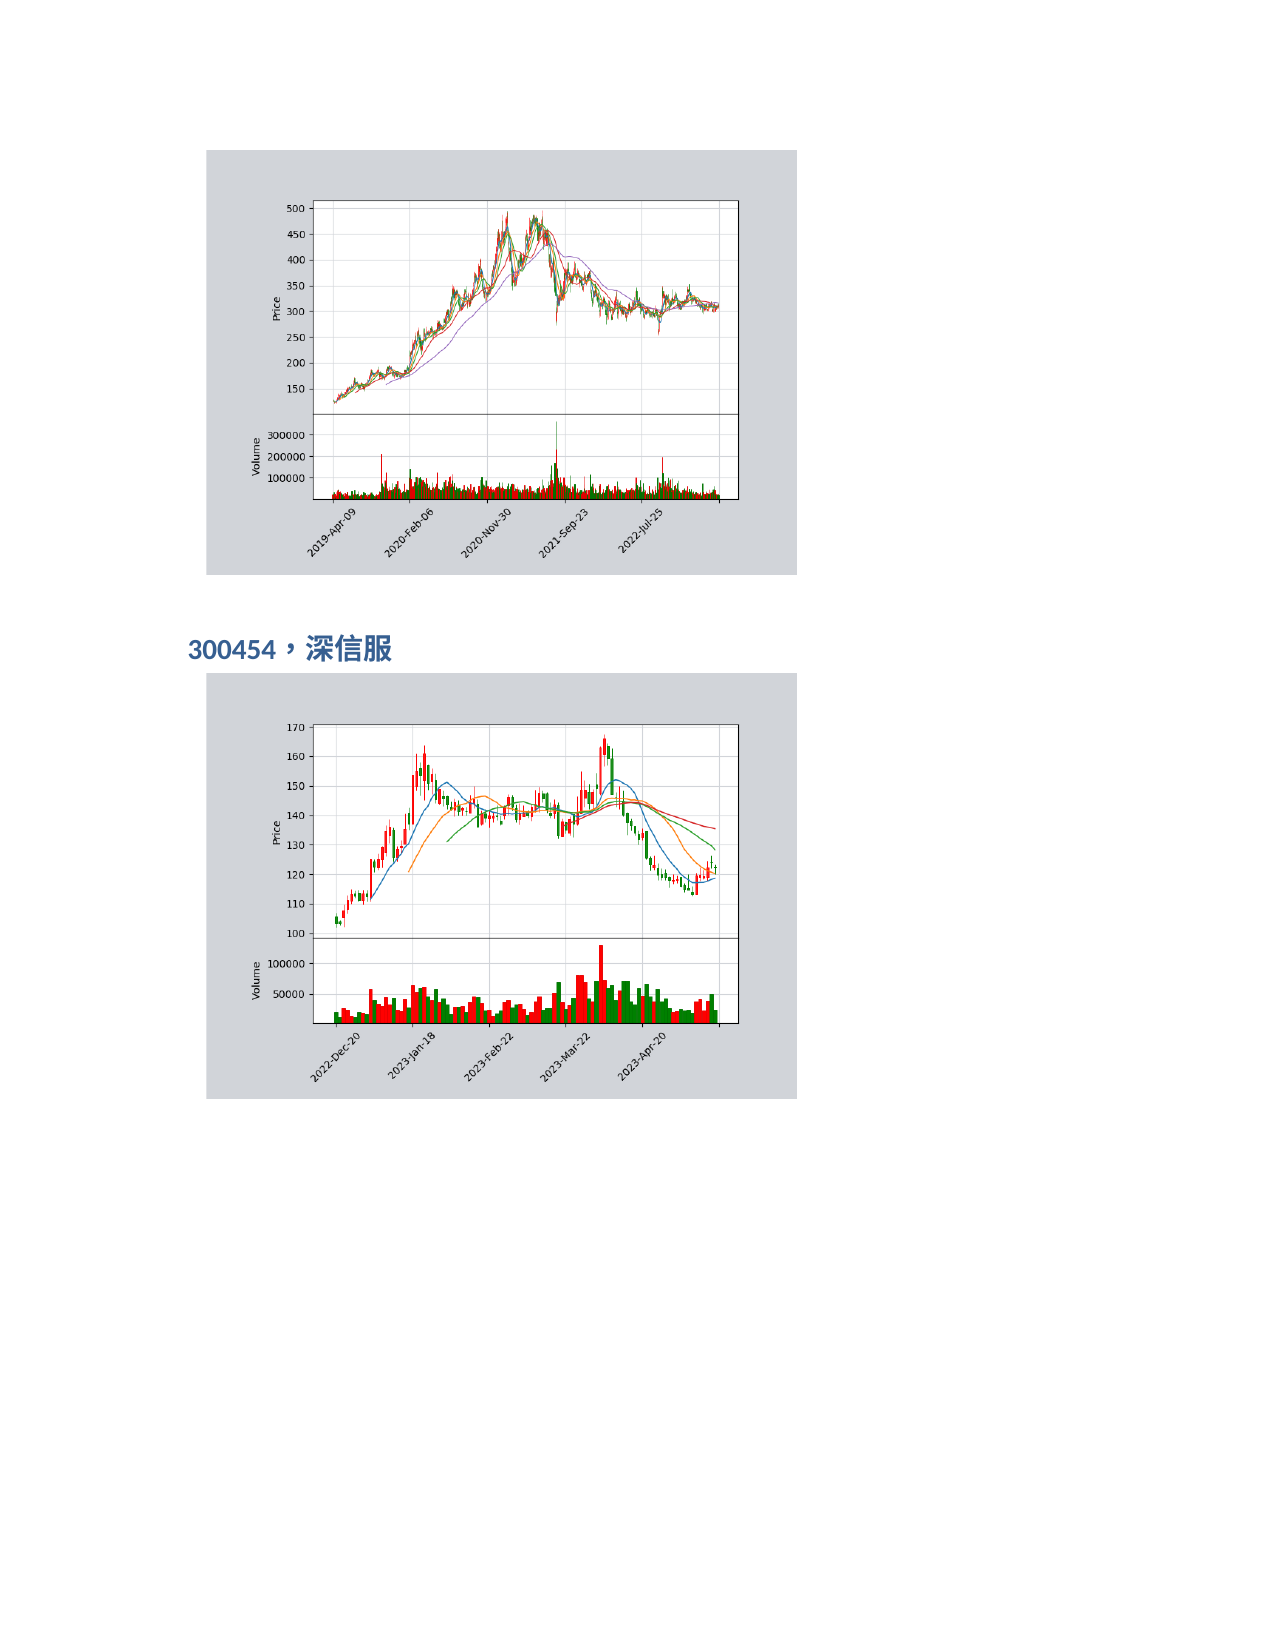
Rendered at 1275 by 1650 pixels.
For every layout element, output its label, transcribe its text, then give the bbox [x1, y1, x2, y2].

picture [206, 150, 797, 575]
subtitle 300454，深信服 [187, 628, 1087, 668]
picture [206, 673, 797, 1099]
